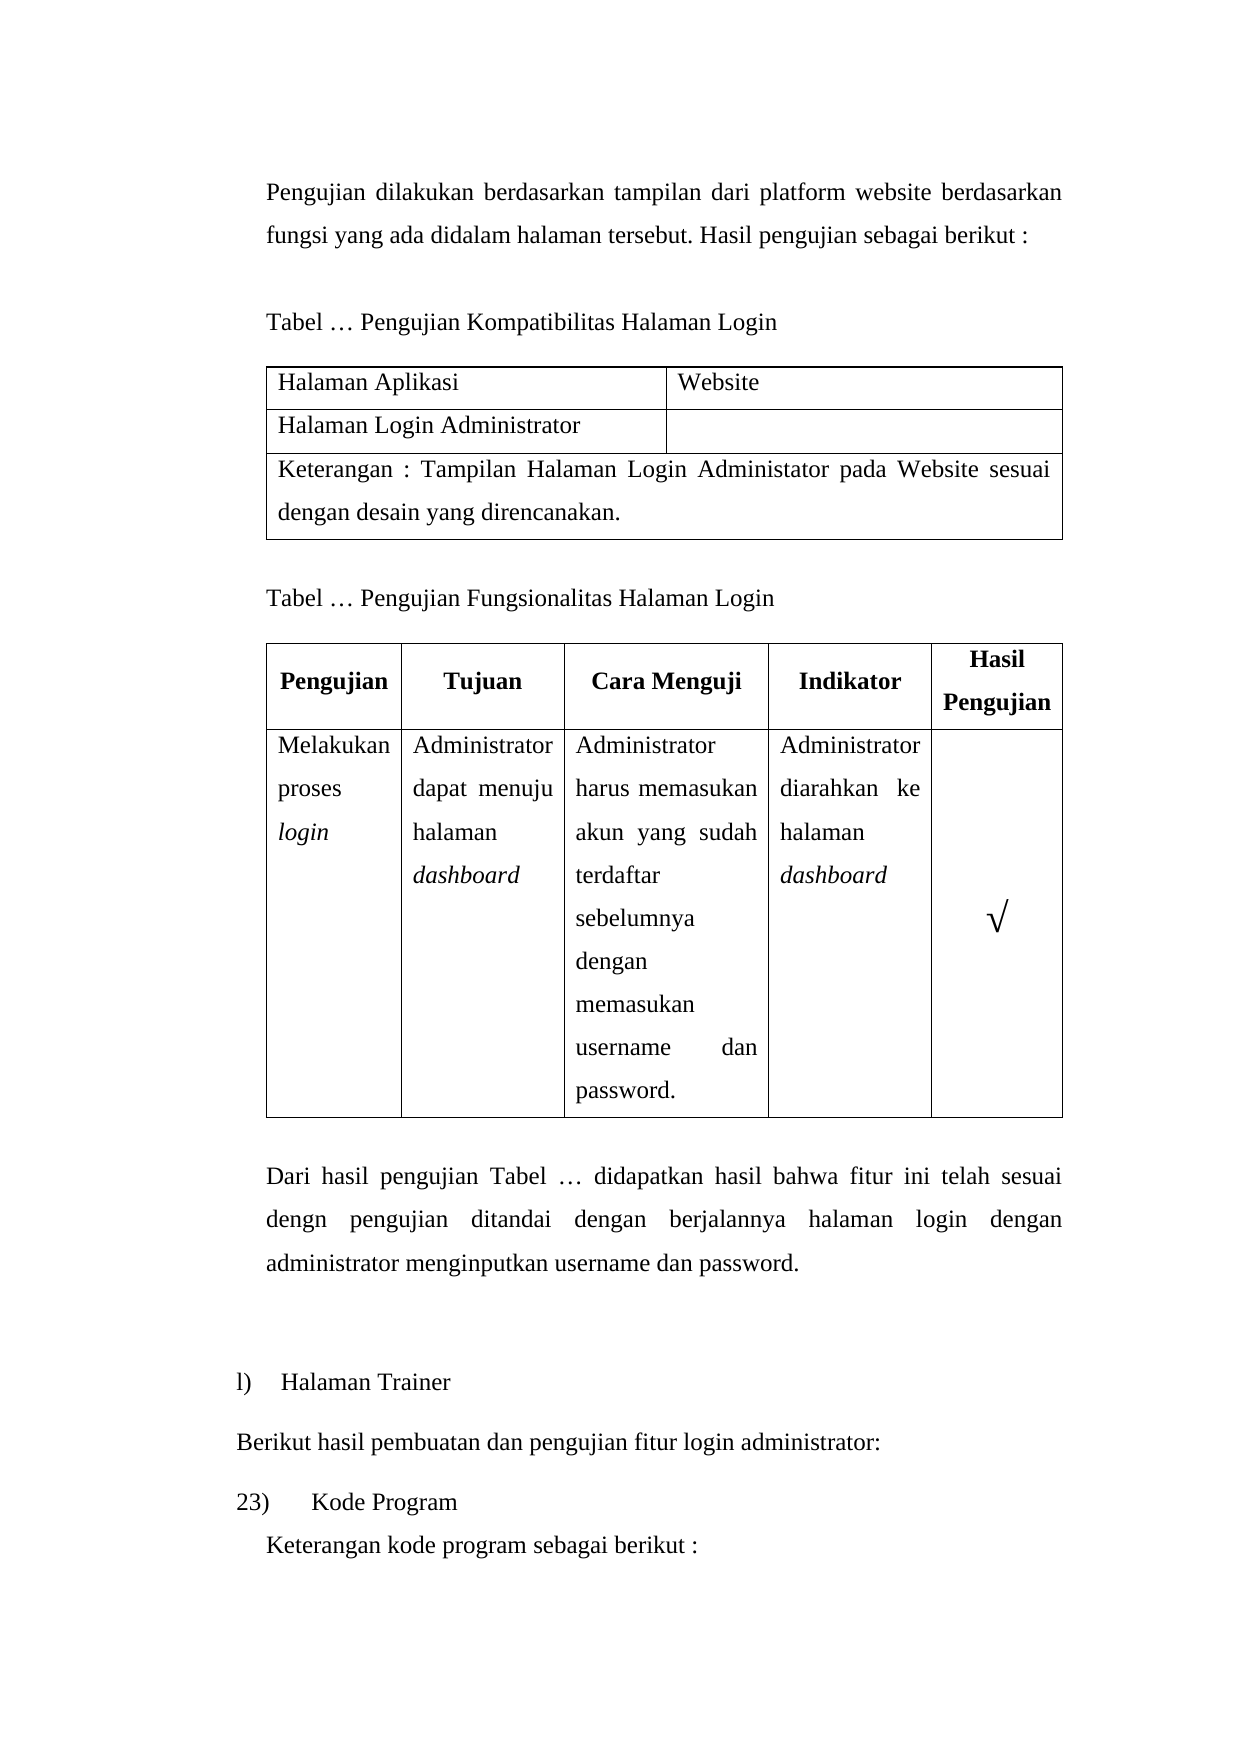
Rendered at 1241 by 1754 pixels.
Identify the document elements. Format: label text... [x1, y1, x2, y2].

table_header Halaman Aplikasi [267, 368, 666, 409]
table_cell Keterangan : Tampilan Halaman Login Administator pada Website sesuai dengan desain yang direncanakan. [267, 454, 1062, 539]
table_cell √ [932, 730, 1062, 1117]
table_header Cara Menguji [565, 644, 768, 729]
table_cell Administrator diarahkan ke halaman dashboard [769, 730, 931, 1117]
text Berikut hasil pembuatan dan pengujian fitur login administrator: [236, 1427, 1063, 1456]
list Tabel … Pengujian Fungsionalitas Halaman Login [266, 583, 1063, 612]
list Dari hasil pengujian Tabel … didapatkan hasil bahwa fitur ini telah sesuai dengn pengujian ditandai dengan berjalannya halaman login dengan administrator menginputkan username dan password. [266, 1118, 1063, 1276]
table_cell Administrator harus memasukan akun yang sudah terdaftar sebelumnya dengan memasukan username dan password. [565, 730, 768, 1117]
table_header Indikator [769, 644, 931, 729]
table_header Pengujian [267, 644, 401, 729]
table_header Website [667, 368, 1062, 409]
list Keterangan kode program sebagai berikut : [266, 1530, 1063, 1559]
table_cell Administrator dapat menuju halaman dashboard [402, 730, 564, 1117]
table_header Hasil Pengujian [932, 644, 1062, 729]
table_cell Halaman Login Administrator [267, 410, 666, 453]
list Tabel … Pengujian Kompatibilitas Halaman Login [266, 263, 1063, 335]
list Halaman Trainer [236, 1367, 1063, 1396]
table_cell [667, 410, 1062, 453]
list Pengujian dilakukan berdasarkan tampilan dari platform website berdasarkan fungsi yang ada didalam halaman tersebut. Hasil pengujian sebagai berikut : [266, 177, 1063, 249]
table_cell Melakukan proses login [267, 730, 401, 1117]
list Kode Program [236, 1487, 1063, 1516]
table_header Tujuan [402, 644, 564, 729]
